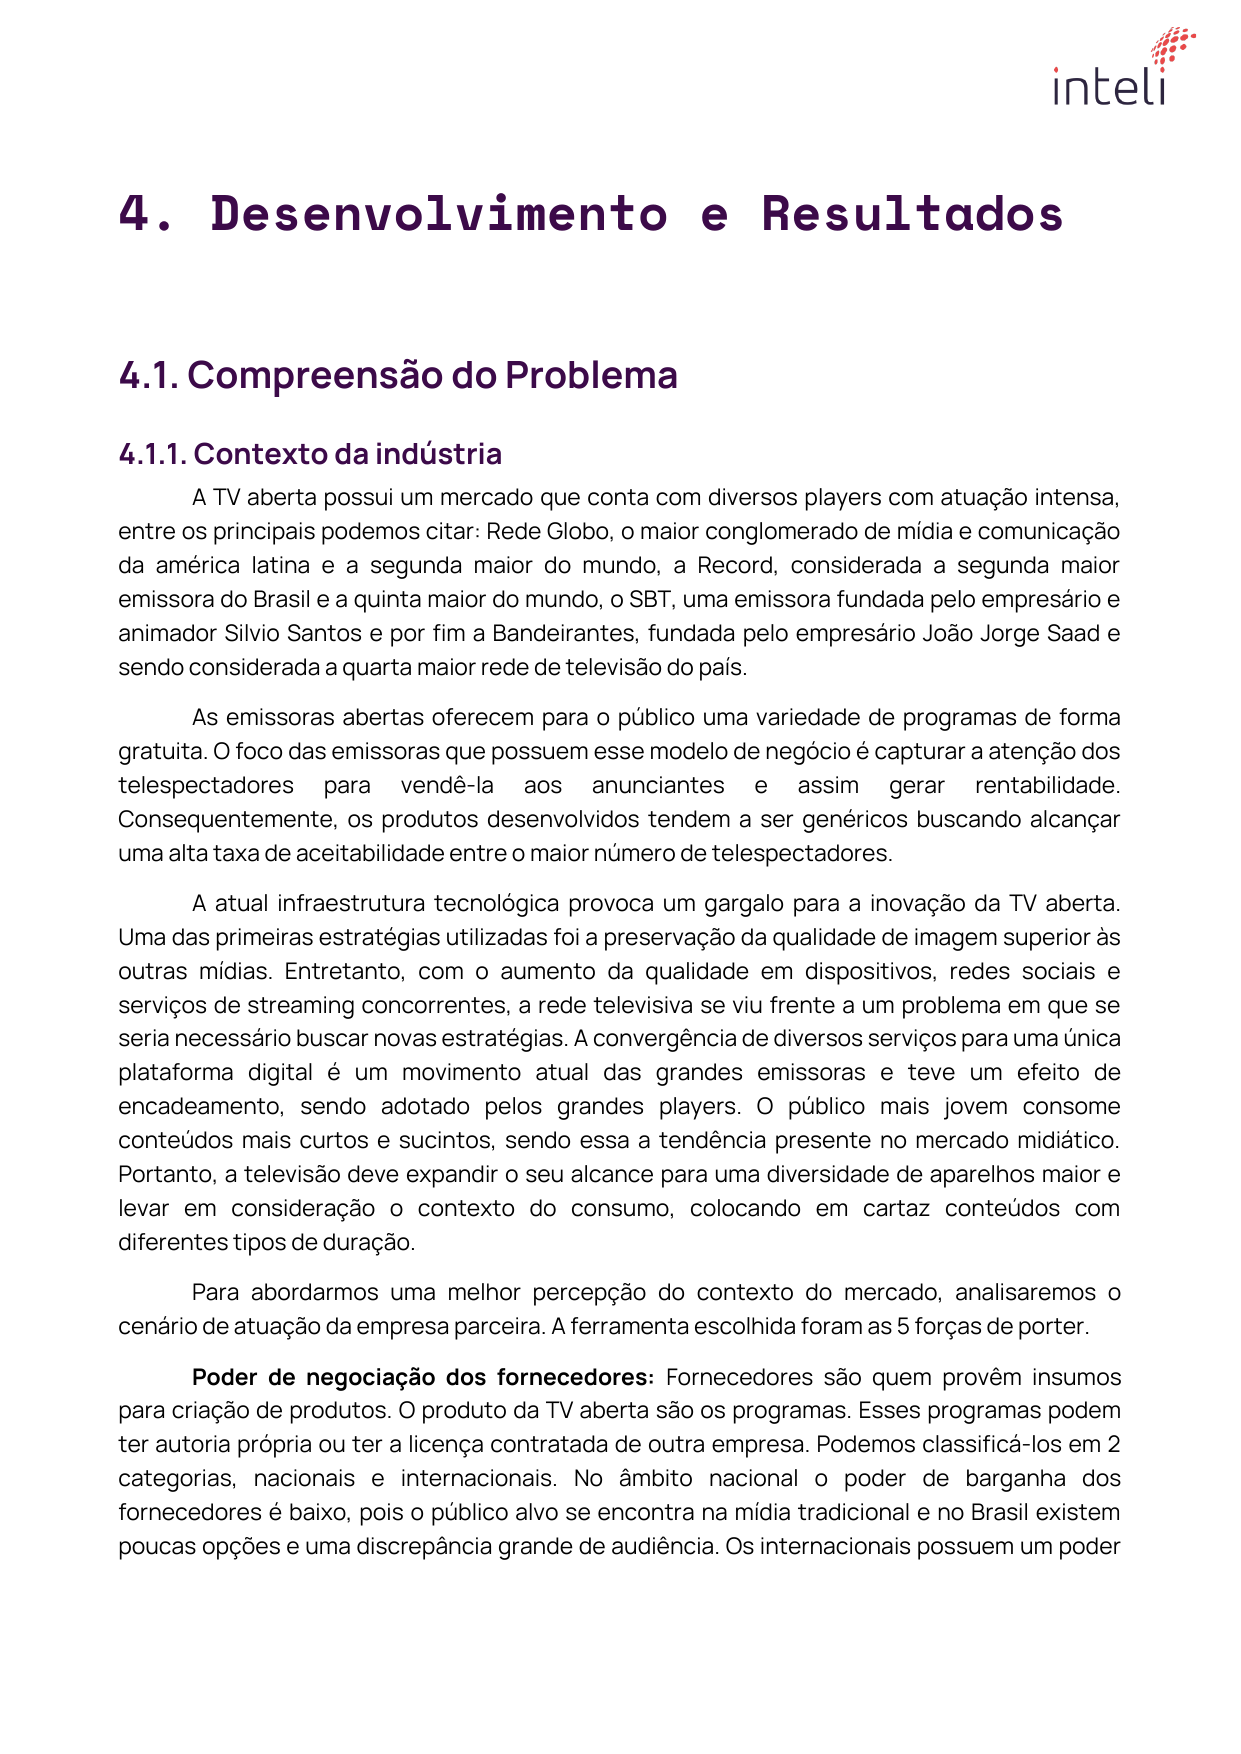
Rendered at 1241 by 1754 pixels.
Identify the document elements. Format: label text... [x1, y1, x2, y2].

text As emissoras abertas oferecem para o público uma variedade de programas de forma gratuita. O foco das emissoras que possuem esse modelo de negócio é capturar a atenção dos telespectadores para vendê-la aos anunciantes e assim gerar rentabilidade. Consequentemente, os produtos desenvolvidos tendem a ser genéricos buscando alcançar uma alta taxa de aceitabilidade entre o maior número de telespectadores. [118, 701, 1122, 868]
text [118, 1360, 1122, 1561]
text A atual infraestrutura tecnológica provoca um gargalo para a inovação da TV aberta. Uma das primeiras estratégias utilizadas foi a preservação da qualidade de imagem superior às outras mídias. Entretanto, com o aumento da qualidade em dispositivos, redes sociais e serviços de streaming concorrentes, a rede televisiva se viu frente a um problema em que se seria necessário buscar novas estratégias. A convergência de diversos serviços para uma única plataforma digital é um movimento atual das grandes emissoras e teve um efeito de encadeamento, sendo adotado pelos grandes players. O público mais jovem consome conteúdos mais curtos e sucintos, sendo essa a tendência presente no mercado midiático. Portanto, a televisão deve expandir o seu alcance para uma diversidade de aparelhos maior e levar em consideração o contexto do consumo, colocando em cartaz conteúdos com diferentes tipos de duração. [118, 887, 1122, 1257]
picture [1054, 27, 1197, 105]
subtitle 4. Desenvolvimento e Resultados [118, 174, 1122, 248]
subtitle 4.1. Compreensão do Problema [118, 348, 1122, 400]
subtitle 4.1.1. Contexto da indústria [118, 433, 1122, 473]
text Para abordarmos uma melhor percepção do contexto do mercado, analisaremos o cenário de atuação da empresa parceira. A ferramenta escolhida foram as 5 forças de porter. [118, 1276, 1122, 1341]
text A TV aberta possui um mercado que conta com diversos players com atuação intensa, entre os principais podemos citar: Rede Globo, o maior conglomerado de mídia e comunicação da américa latina e a segunda maior do mundo, a Record, considerada a segunda maior emissora do Brasil e a quinta maior do mundo, o SBT, uma emissora fundada pelo empresário e animador Silvio Santos e por fim a Bandeirantes, fundada pelo empresário João Jorge Saad e sendo considerada a quarta maior rede de televisão do país. [118, 481, 1122, 682]
